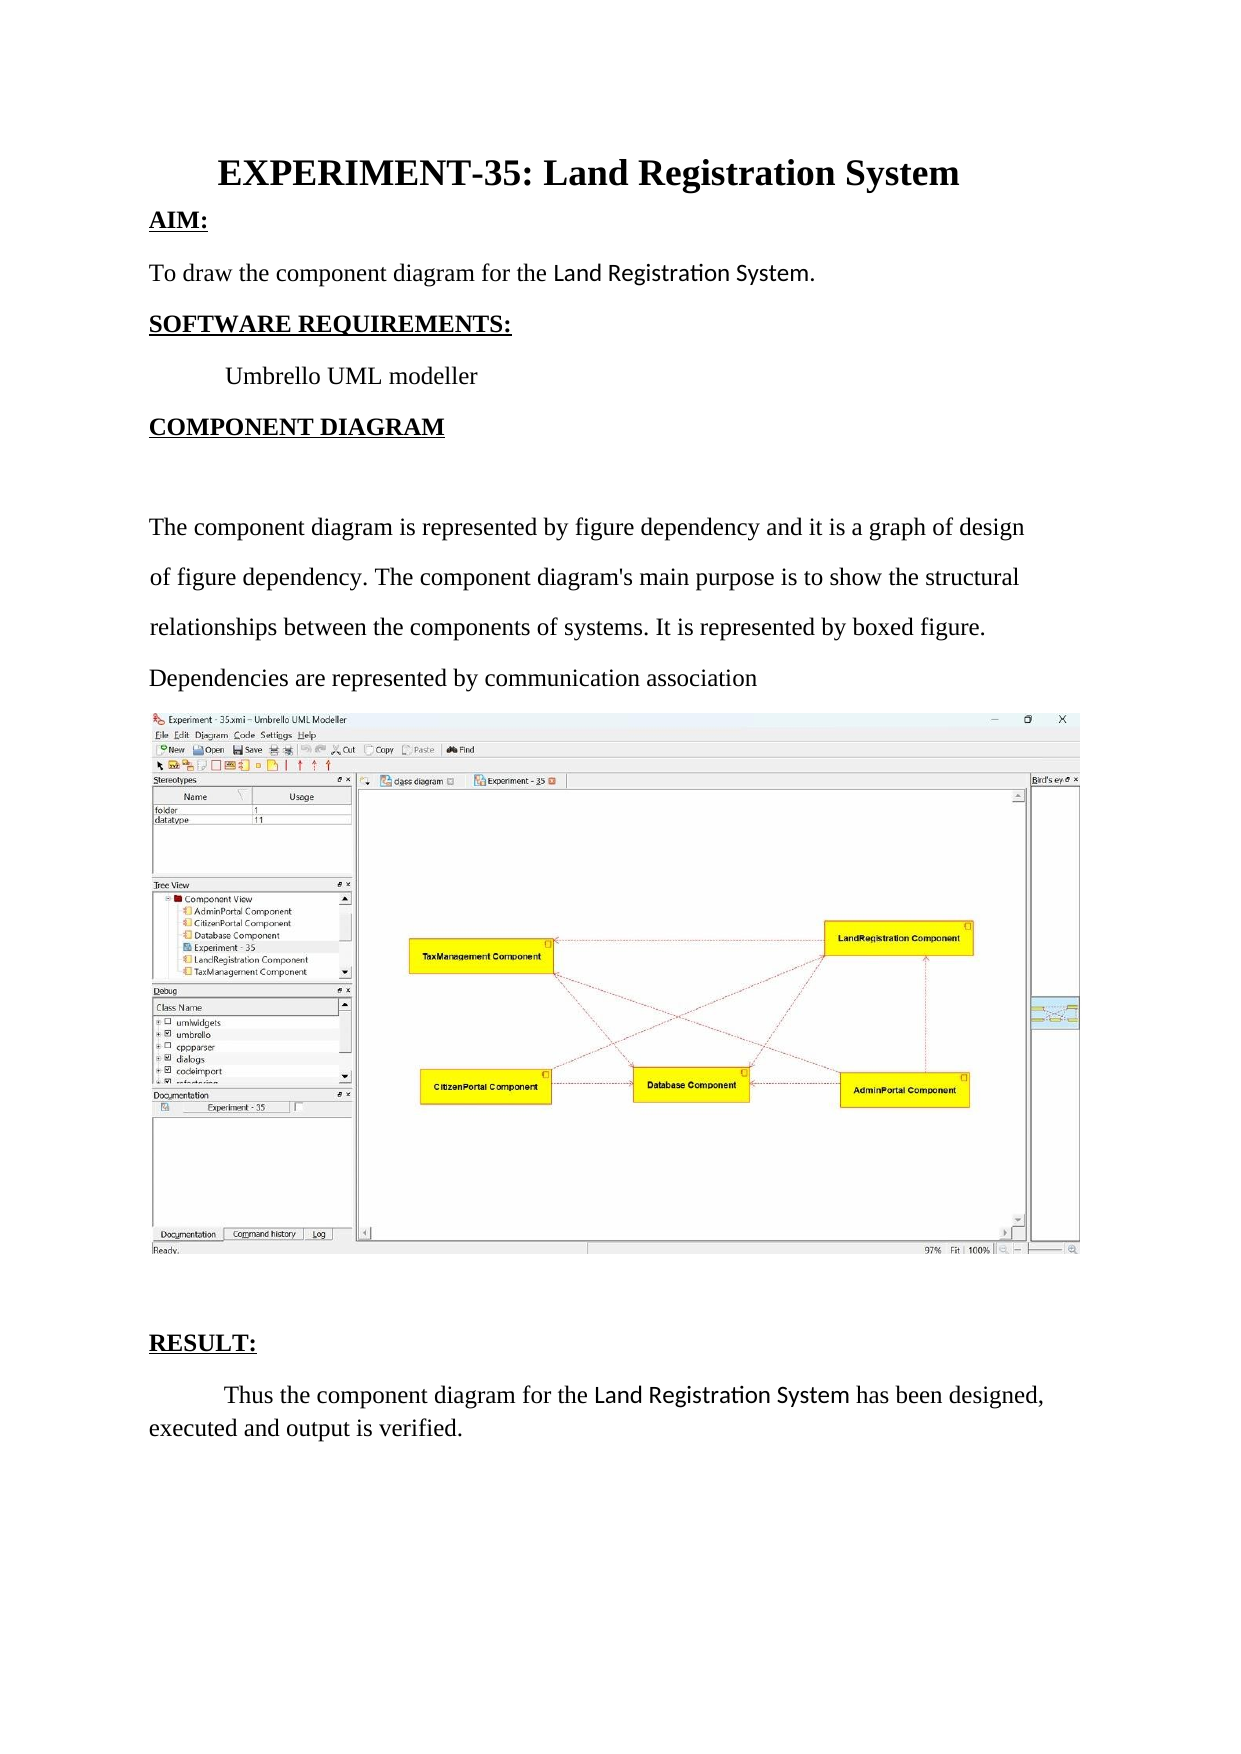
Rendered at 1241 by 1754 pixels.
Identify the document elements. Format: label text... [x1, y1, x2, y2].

text AIM: [148, 206, 1090, 234]
text SOFTWARE REQUIREMENTS: [148, 309, 1090, 338]
text Thus the component diagram for the Land Registration System has been designed, executed and output is verified. [148, 1379, 1090, 1441]
text The component diagram is represented by figure dependency and it is a graph of design of figure dependency. The component diagram's main purpose is to show the structural relationships between the components of systems. It is represented by boxed figure. [148, 512, 1047, 641]
text Umbrello UML modeller [225, 361, 1090, 390]
text To draw the component diagram for the Land Registration System. [148, 257, 1090, 288]
text COMPONENT DIAGRAM [148, 412, 1090, 440]
subtitle EXPERIMENT-35: Land Registration System [183, 150, 1090, 193]
picture [150, 713, 1090, 1254]
text RESULT: [148, 1328, 1090, 1356]
text Dependencies are represented by communication association [148, 663, 1090, 692]
